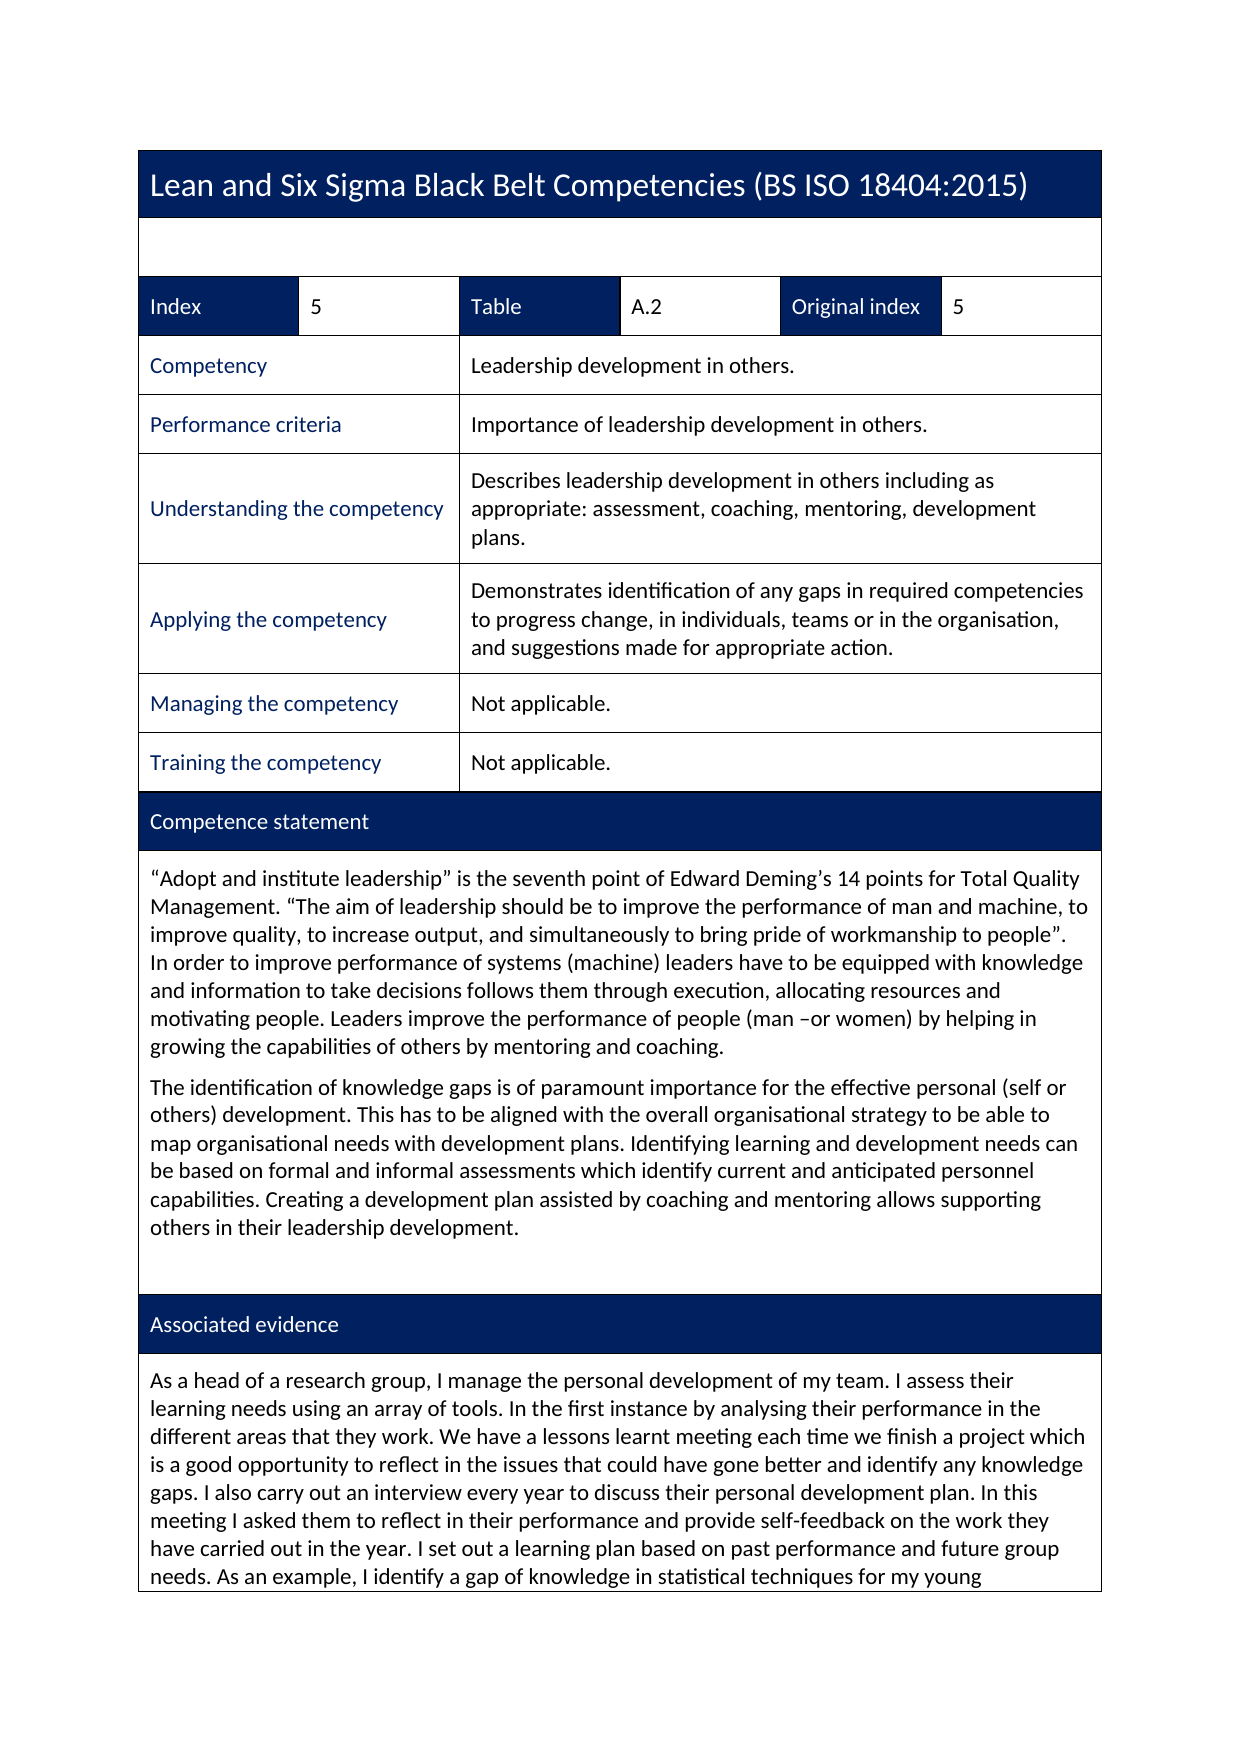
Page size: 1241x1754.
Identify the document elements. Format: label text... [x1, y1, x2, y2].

table_cell “Adopt and institute leadership” is the seventh point of Edward Deming’s 14 points for Total Quality Management. “The aim of leadership should be to improve the performance of man and machine, to improve quality, to increase output, and simultaneously to bring pride of workmanship to people”. In order to improve performance of systems (machine) leaders have to be equipped with knowledge and information to take decisions follows them through execution, allocating resources and motivating people. Leaders improve the performance of people (man –or women) by helping in growing the capabilities of others by mentoring and coaching. The identification of knowledge gaps is of paramount importance for the effective personal (self or others) development. This has to be aligned with the overall organisational strategy to be able to map organisational needs with development plans. Identifying learning and development needs can be based on formal and informal assessments which identify current and anticipated personnel capabilities. Creating a development plan assisted by coaching and mentoring allows supporting others in their leadership development. [139, 851, 1101, 1294]
table_cell 5 [299, 277, 459, 335]
table_cell Not applicable. [460, 674, 1101, 732]
table_cell Understanding the competency [139, 454, 459, 563]
table_cell Leadership development in others. [460, 336, 1101, 394]
table_cell Index [139, 277, 298, 335]
table_cell Managing the competency [139, 674, 459, 732]
table_cell Demonstrates identification of any gaps in required competencies to progress change, in individuals, teams or in the organisation, and suggestions made for appropriate action. [460, 564, 1101, 673]
table_header Lean and Six Sigma Black Belt Competencies (BS ISO 18404:2015) [139, 151, 1101, 217]
table_cell Applying the competency [139, 564, 459, 673]
table_cell Original index [781, 277, 941, 335]
table_cell Competency [139, 336, 459, 394]
table_cell Table [460, 277, 619, 335]
table_cell 5 [942, 277, 1101, 335]
table_cell Competence statement [139, 793, 1101, 850]
table_cell Performance criteria [139, 395, 459, 453]
table_cell Training the competency [139, 733, 459, 791]
table_cell [139, 218, 1101, 276]
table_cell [139, 1354, 1101, 1591]
table_cell Not applicable. [460, 733, 1101, 791]
table_cell A.2 [621, 277, 780, 335]
table_cell Importance of leadership development in others. [460, 395, 1101, 453]
table_cell Associated evidence [139, 1295, 1101, 1353]
table_cell Describes leadership development in others including as appropriate: assessment, coaching, mentoring, development plans. [460, 454, 1101, 563]
